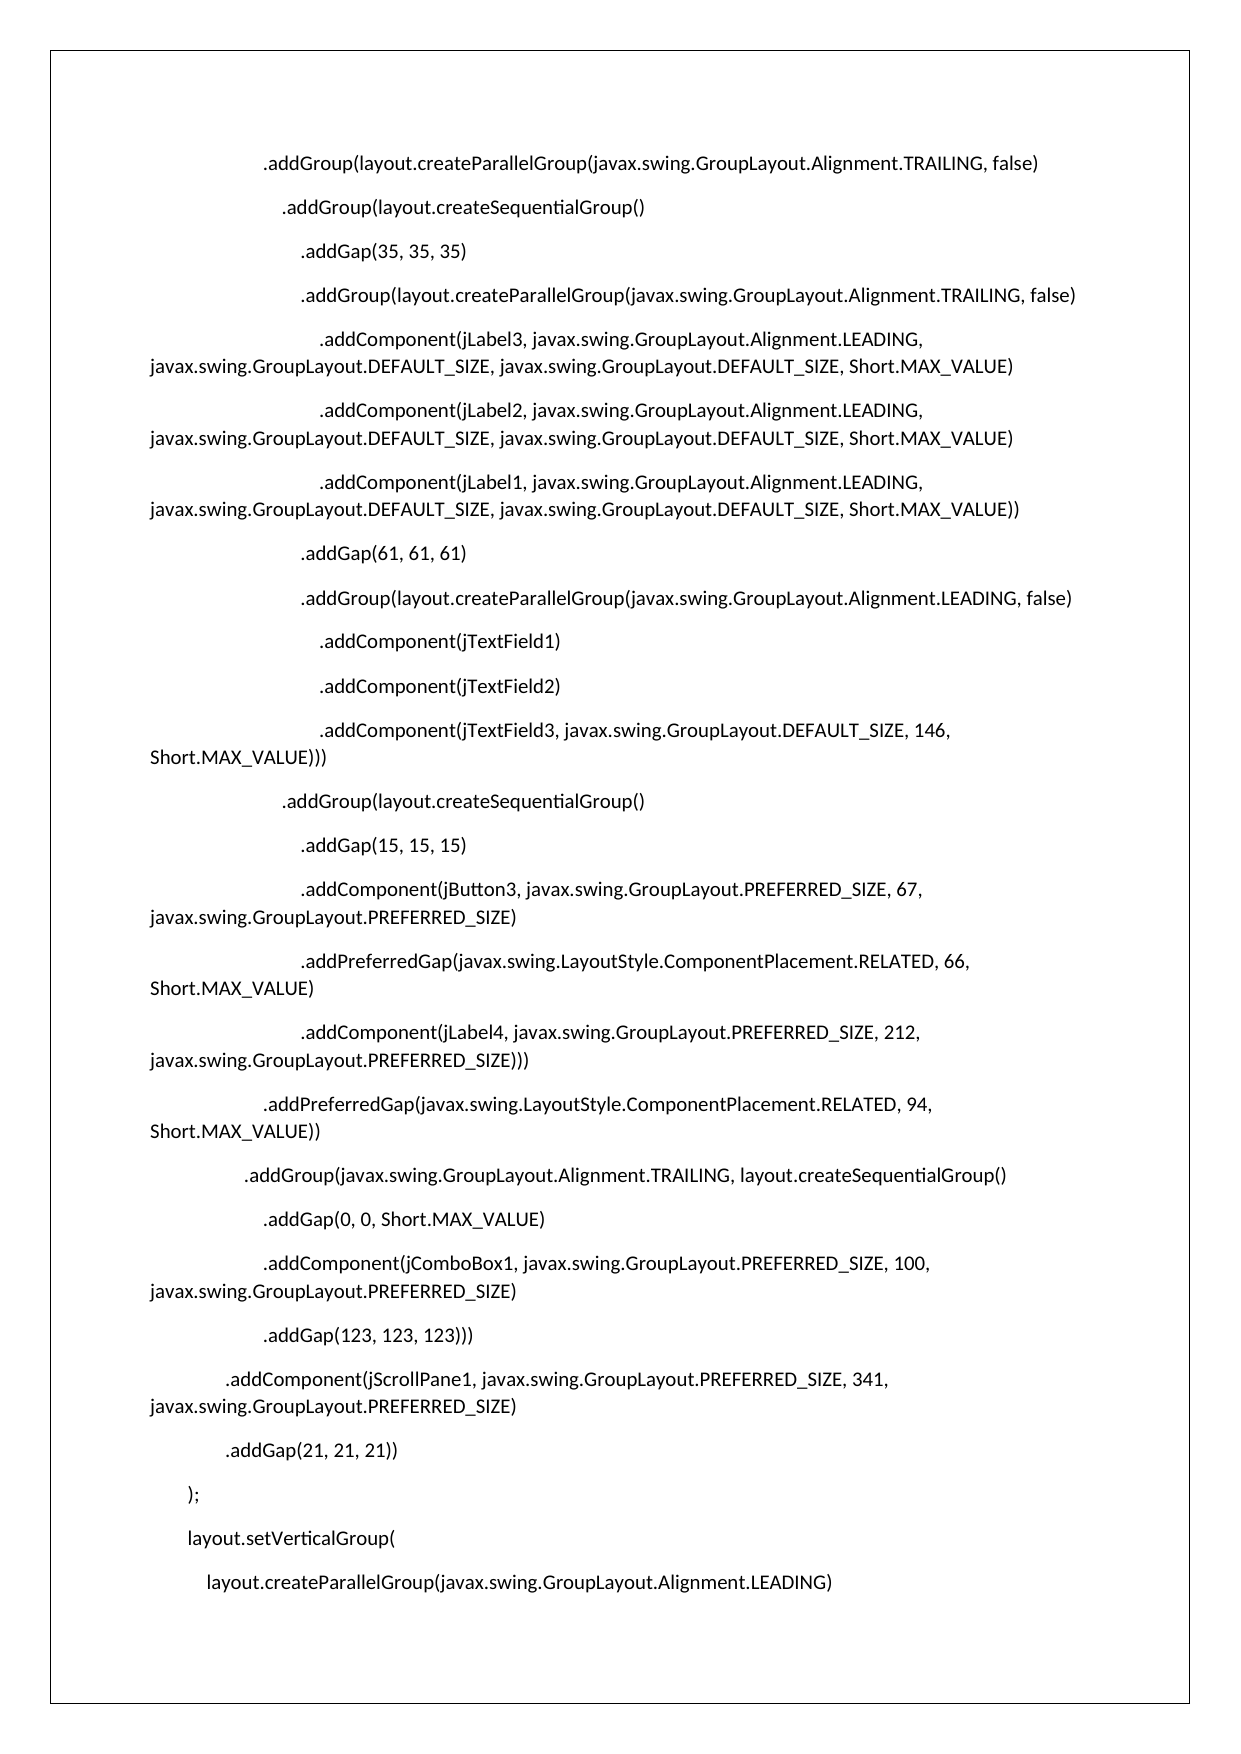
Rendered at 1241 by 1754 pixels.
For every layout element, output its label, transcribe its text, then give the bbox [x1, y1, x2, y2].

text .addGap(61, 61, 61) [150, 541, 1090, 566]
text .addPreferredGap(javax.swing.LayoutStyle.ComponentPlacement.RELATED, 94, Short.MAX_VALUE)) [150, 1091, 1090, 1144]
text .addGroup(layout.createSequentialGroup() [150, 788, 1090, 814]
text .addGap(15, 15, 15) [150, 832, 1090, 858]
text .addComponent(jLabel1, javax.swing.GroupLayout.Alignment.LEADING, javax.swing.GroupLayout.DEFAULT_SIZE, javax.swing.GroupLayout.DEFAULT_SIZE, Short.MAX_VALUE)) [150, 469, 1090, 522]
text .addComponent(jTextField1) [150, 629, 1090, 654]
text .addComponent(jLabel3, javax.swing.GroupLayout.Alignment.LEADING, javax.swing.GroupLayout.DEFAULT_SIZE, javax.swing.GroupLayout.DEFAULT_SIZE, Short.MAX_VALUE) [150, 326, 1090, 379]
text .addGroup(layout.createParallelGroup(javax.swing.GroupLayout.Alignment.TRAILING, false) [150, 282, 1090, 308]
text .addGroup(layout.createParallelGroup(javax.swing.GroupLayout.Alignment.LEADING, false) [150, 585, 1090, 610]
text .addGap(35, 35, 35) [150, 238, 1090, 263]
text .addGroup(layout.createParallelGroup(javax.swing.GroupLayout.Alignment.TRAILING, false) [150, 150, 1090, 175]
text .addComponent(jLabel4, javax.swing.GroupLayout.PREFERRED_SIZE, 212, javax.swing.GroupLayout.PREFERRED_SIZE))) [150, 1019, 1090, 1072]
text layout.setVerticalGroup( [150, 1526, 1090, 1551]
text ); [150, 1481, 1090, 1507]
text .addComponent(jTextField2) [150, 673, 1090, 698]
text .addGap(21, 21, 21)) [150, 1437, 1090, 1463]
text .addPreferredGap(javax.swing.LayoutStyle.ComponentPlacement.RELATED, 66, Short.MAX_VALUE) [150, 948, 1090, 1001]
text .addComponent(jTextField3, javax.swing.GroupLayout.DEFAULT_SIZE, 146, Short.MAX_VALUE))) [150, 717, 1090, 770]
text layout.createParallelGroup(javax.swing.GroupLayout.Alignment.LEADING) [150, 1569, 1090, 1595]
text .addComponent(jScrollPane1, javax.swing.GroupLayout.PREFERRED_SIZE, 341, javax.swing.GroupLayout.PREFERRED_SIZE) [150, 1366, 1090, 1419]
text .addGap(0, 0, Short.MAX_VALUE) [150, 1206, 1090, 1232]
text .addGroup(javax.swing.GroupLayout.Alignment.TRAILING, layout.createSequentialGroup() [150, 1162, 1090, 1188]
text .addComponent(jComboBox1, javax.swing.GroupLayout.PREFERRED_SIZE, 100, javax.swing.GroupLayout.PREFERRED_SIZE) [150, 1250, 1090, 1303]
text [150, 194, 1090, 219]
text .addComponent(jButton3, javax.swing.GroupLayout.PREFERRED_SIZE, 67, javax.swing.GroupLayout.PREFERRED_SIZE) [150, 876, 1090, 929]
text .addComponent(jLabel2, javax.swing.GroupLayout.Alignment.LEADING, javax.swing.GroupLayout.DEFAULT_SIZE, javax.swing.GroupLayout.DEFAULT_SIZE, Short.MAX_VALUE) [150, 398, 1090, 451]
text .addGap(123, 123, 123))) [150, 1322, 1090, 1347]
